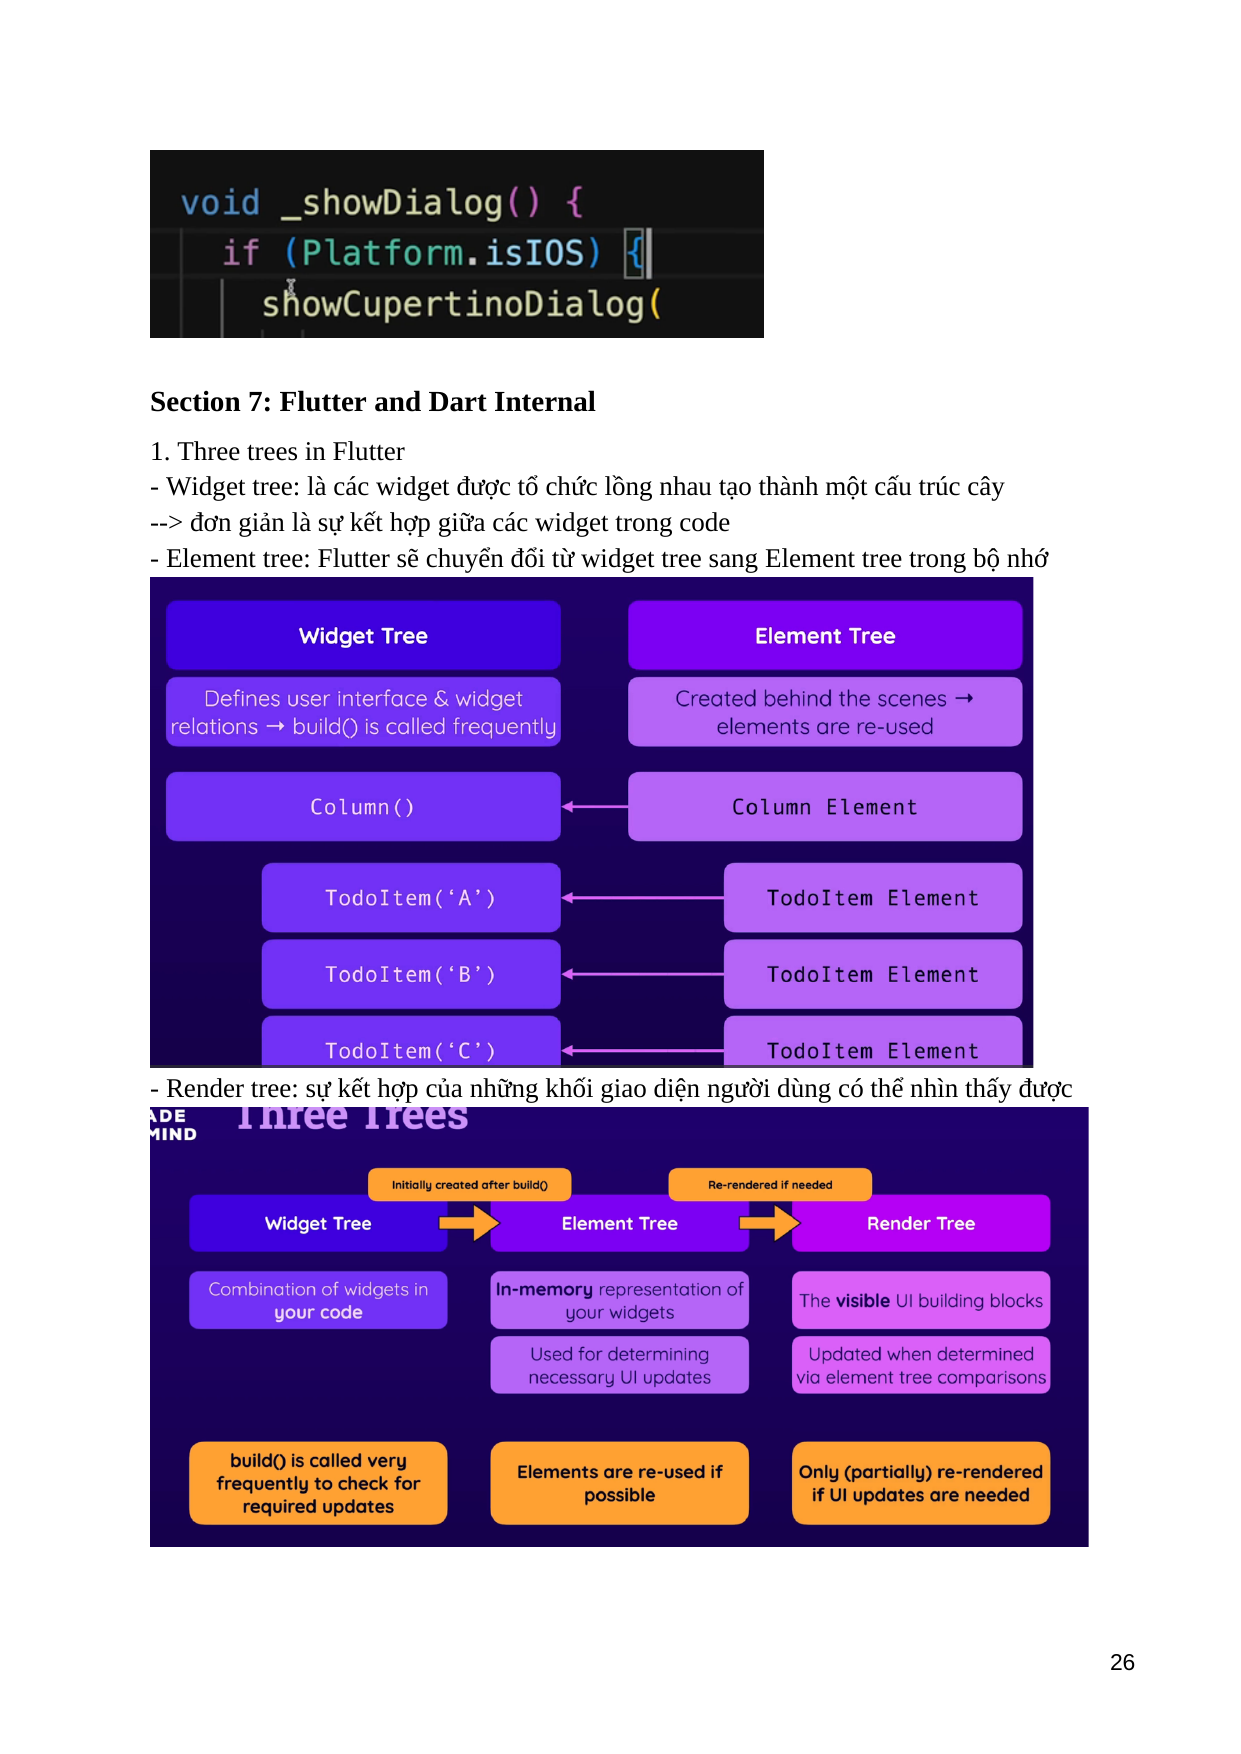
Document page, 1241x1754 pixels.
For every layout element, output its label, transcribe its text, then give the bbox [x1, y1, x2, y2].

picture [150, 1107, 1089, 1547]
list - Widget tree: là các widget được tổ chức lồng nhau tạo thành một cấu trúc cây [150, 471, 1135, 502]
list - Element tree: Flutter sẽ chuyển đổi từ widget tree sang Element tree trong bộ nhớ [150, 542, 1135, 573]
picture [150, 150, 764, 338]
subtitle Section 7: Flutter and Dart Internal [150, 384, 1135, 417]
list Three trees in Flutter [150, 435, 1135, 466]
list - Render tree: sự kết hợp của những khối giao diện người dùng có thể nhìn thấy được [150, 1072, 1135, 1103]
picture [150, 577, 1034, 1068]
list --> đơn giản là sự kết hợp giữa các widget trong code [150, 506, 1135, 537]
